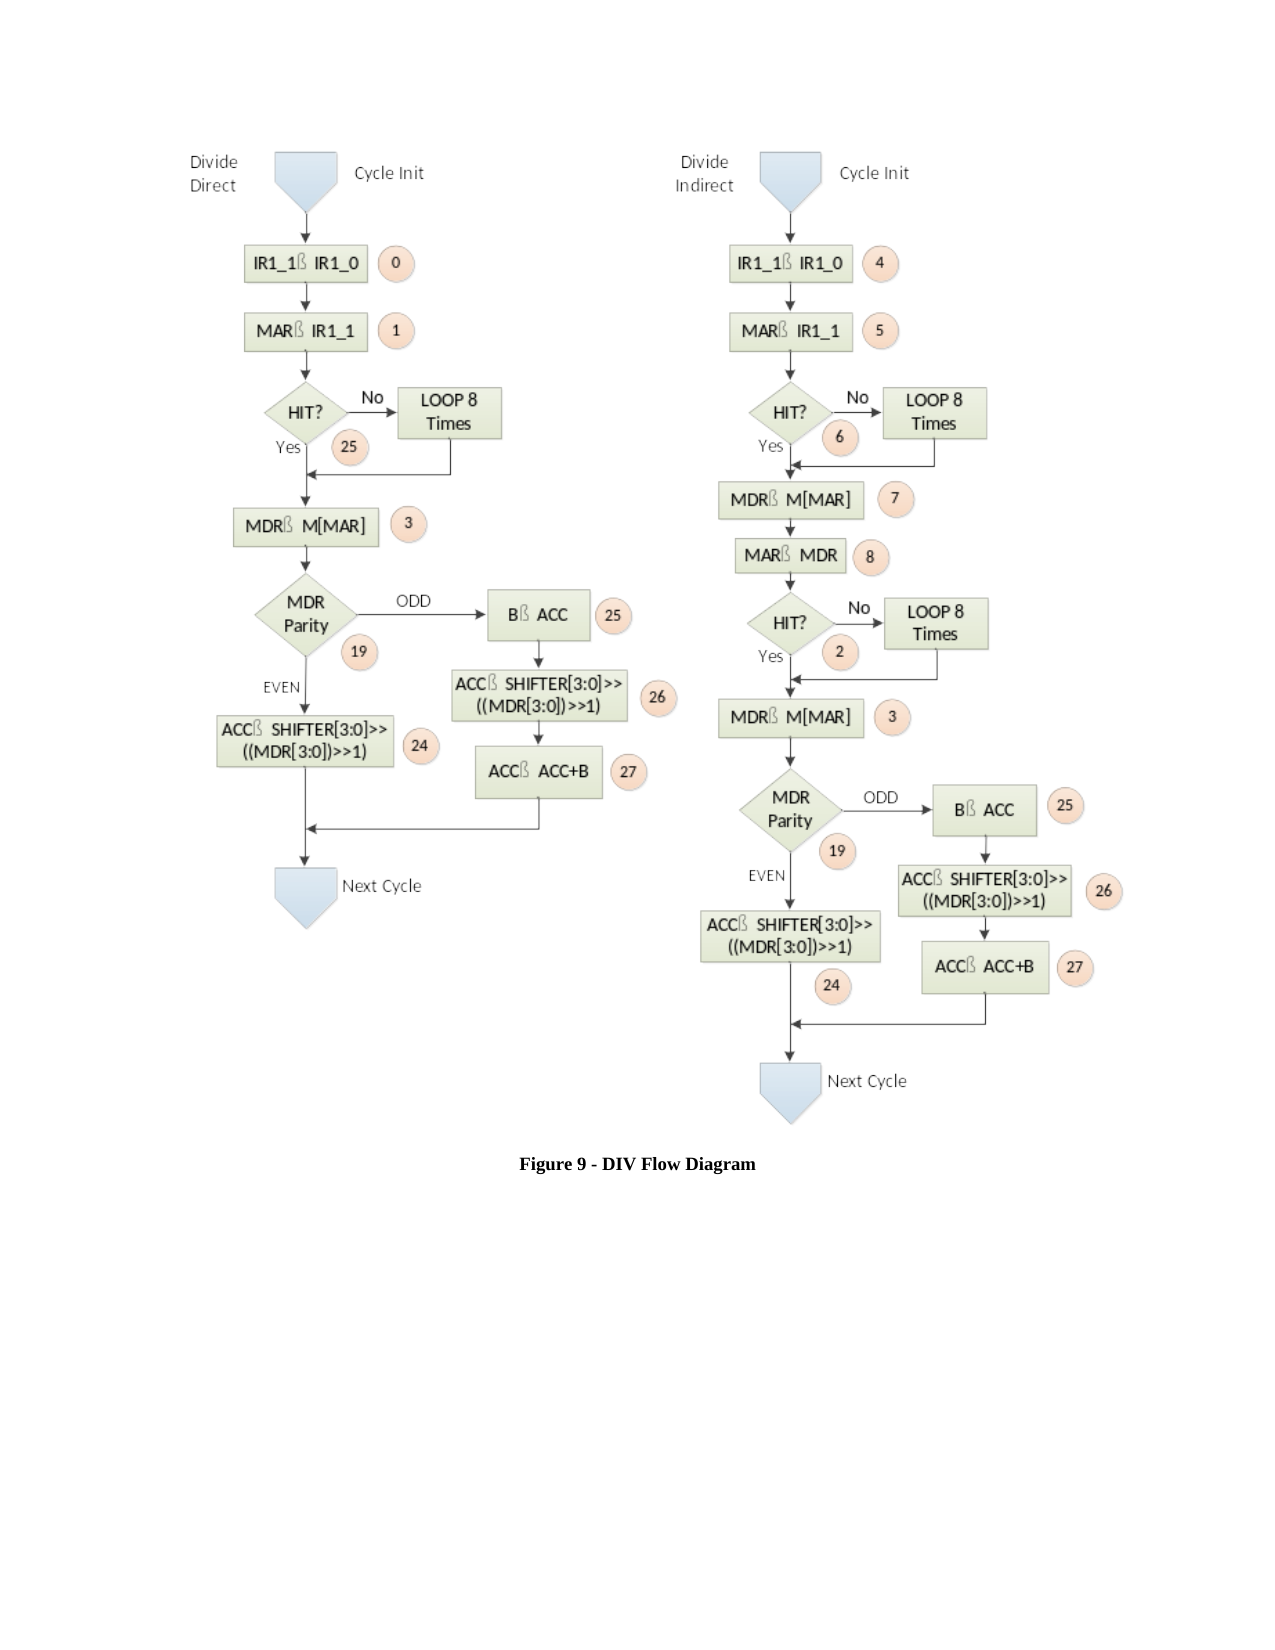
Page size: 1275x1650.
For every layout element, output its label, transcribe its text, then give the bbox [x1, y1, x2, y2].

text Figure - DIV Flow Diagram [150, 1153, 1125, 1174]
